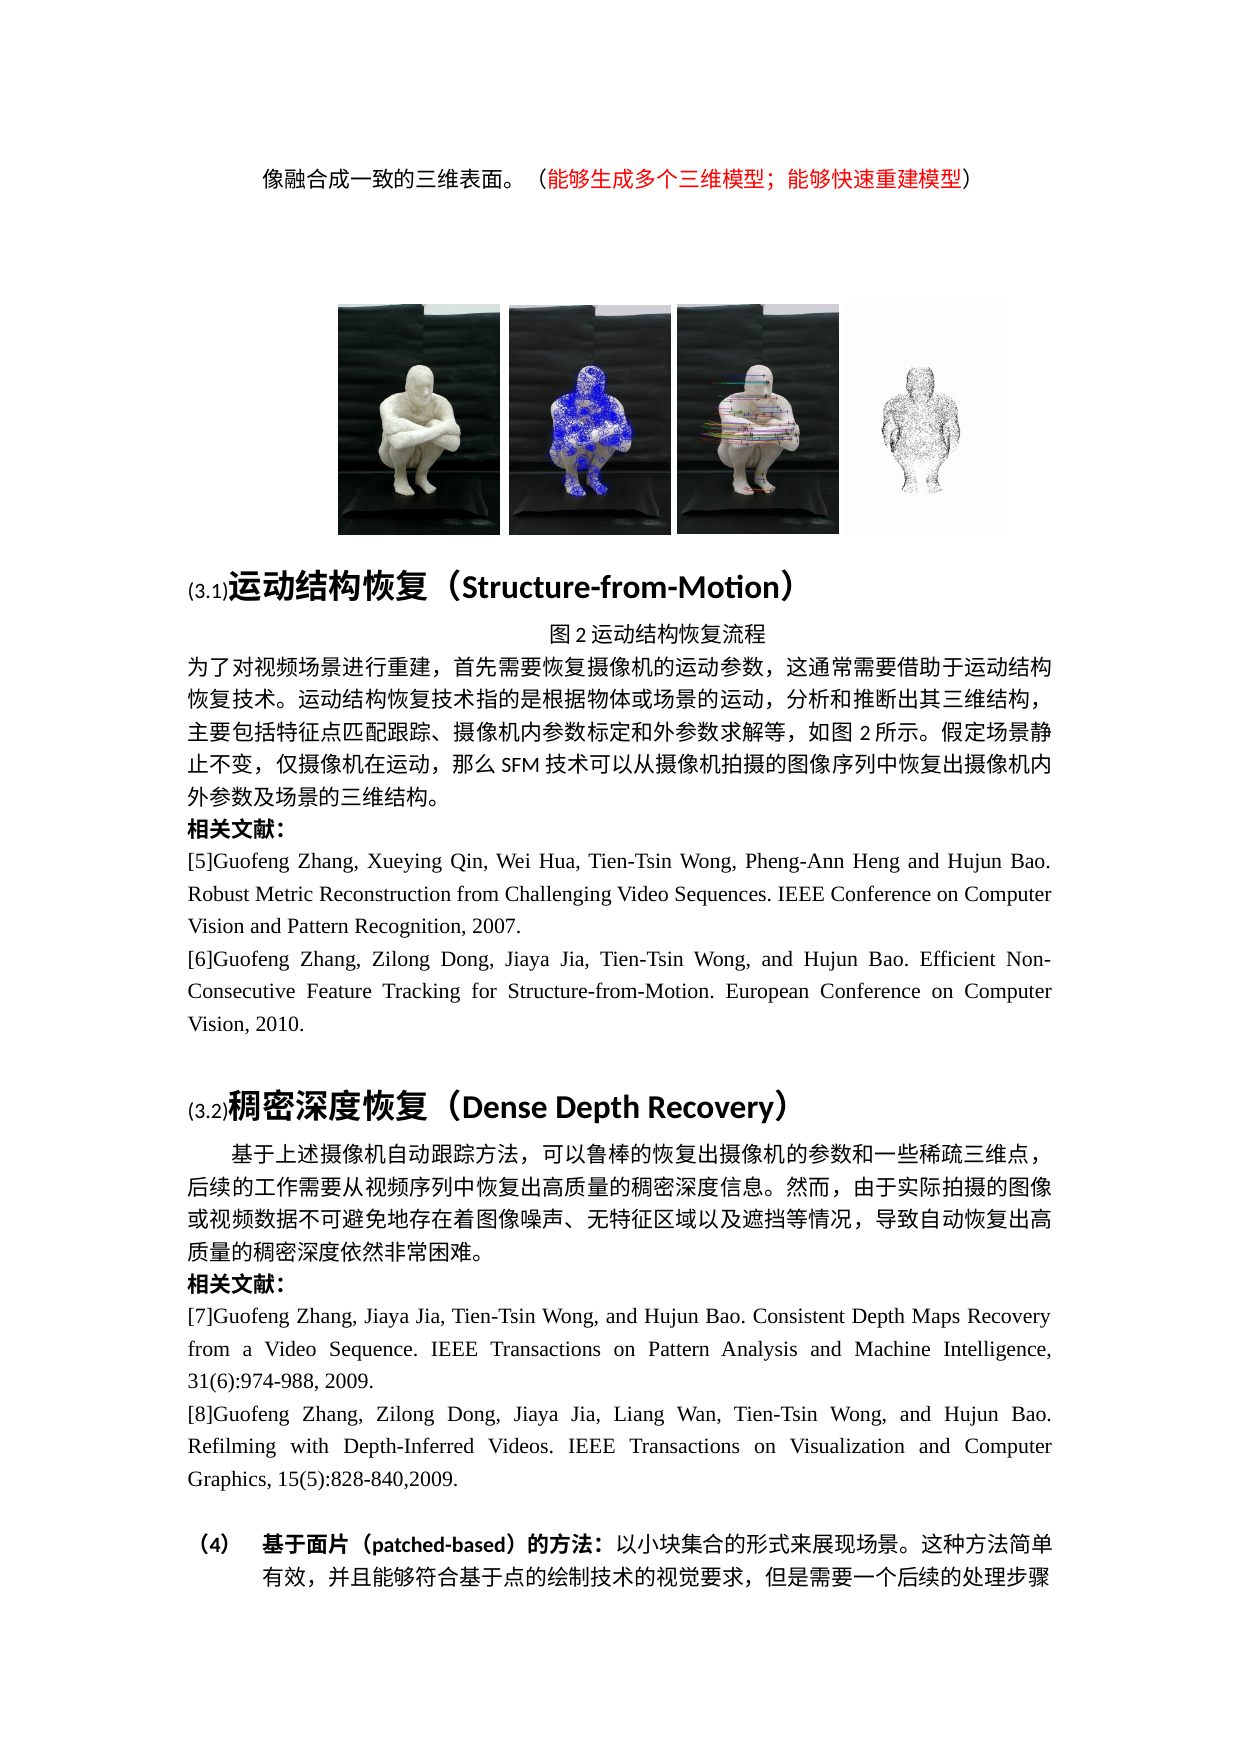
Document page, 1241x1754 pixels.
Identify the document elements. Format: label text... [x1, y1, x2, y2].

picture [509, 305, 671, 535]
text 相关文献： [187, 1267, 1053, 1299]
picture [845, 303, 1007, 536]
text 为了对视频场景进行重建，首先需要恢复摄像机的运动参数，这通常需要借助于运动结构恢复技术。运动结构恢复技术指的是根据物体或场景的运动，分析和推断出其三维结构，主要包括特征点匹配跟踪、摄像机内参数标定和外参数求解等，如图2所示。假定场景静止不变，仅摄像机在运动，那么SFM技术可以从摄像机拍摄的图像序列中恢复出摄像机内外参数及场景的三维结构。 [187, 649, 1053, 812]
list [187, 162, 1053, 194]
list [187, 1527, 1053, 1592]
text 相关文献： [187, 812, 1053, 844]
picture [338, 304, 500, 535]
picture [677, 304, 839, 534]
text [7]Guofeng Zhang, Jiaya Jia, Tien-Tsin Wong, and Hujun Bao. Consistent Depth Maps Recovery from a Video Sequence. IEEE Transactions on Pattern Analysis and Machine Intelligence, 31(6):974-988, 2009. [187, 1299, 1053, 1397]
text (3.2)稠密深度恢复（Dense Depth Recovery） [187, 1072, 1053, 1137]
list 图2 运动结构恢复流程 [262, 617, 1053, 649]
text [6]Guofeng Zhang, Zilong Dong, Jiaya Jia, Tien-Tsin Wong, and Hujun Bao. Efficient Non-Consecutive Feature Tracking for Structure-from-Motion. European Conference on Computer Vision, 2010. [187, 942, 1053, 1039]
text [8]Guofeng Zhang, Zilong Dong, Jiaya Jia, Liang Wan, Tien-Tsin Wong, and Hujun Bao. Refilming with Depth-Inferred Videos. IEEE Transactions on Visualization and Computer Graphics, 15(5):828-840,2009. [187, 1397, 1053, 1494]
text 基于上述摄像机自动跟踪方法，可以鲁棒的恢复出摄像机的参数和一些稀疏三维点，后续的工作需要从视频序列中恢复出高质量的稠密深度信息。然而，由于实际拍摄的图像或视频数据不可避免地存在着图像噪声、无特征区域以及遮挡等情况，导致自动恢复出高质量的稠密深度依然非常困难。 [187, 1137, 1053, 1267]
text [5]Guofeng Zhang, Xueying Qin, Wei Hua, Tien-Tsin Wong, Pheng-Ann Heng and Hujun Bao. Robust Metric Reconstruction from Challenging Video Sequences. IEEE Conference on Computer Vision and Pattern Recognition, 2007. [187, 844, 1053, 942]
